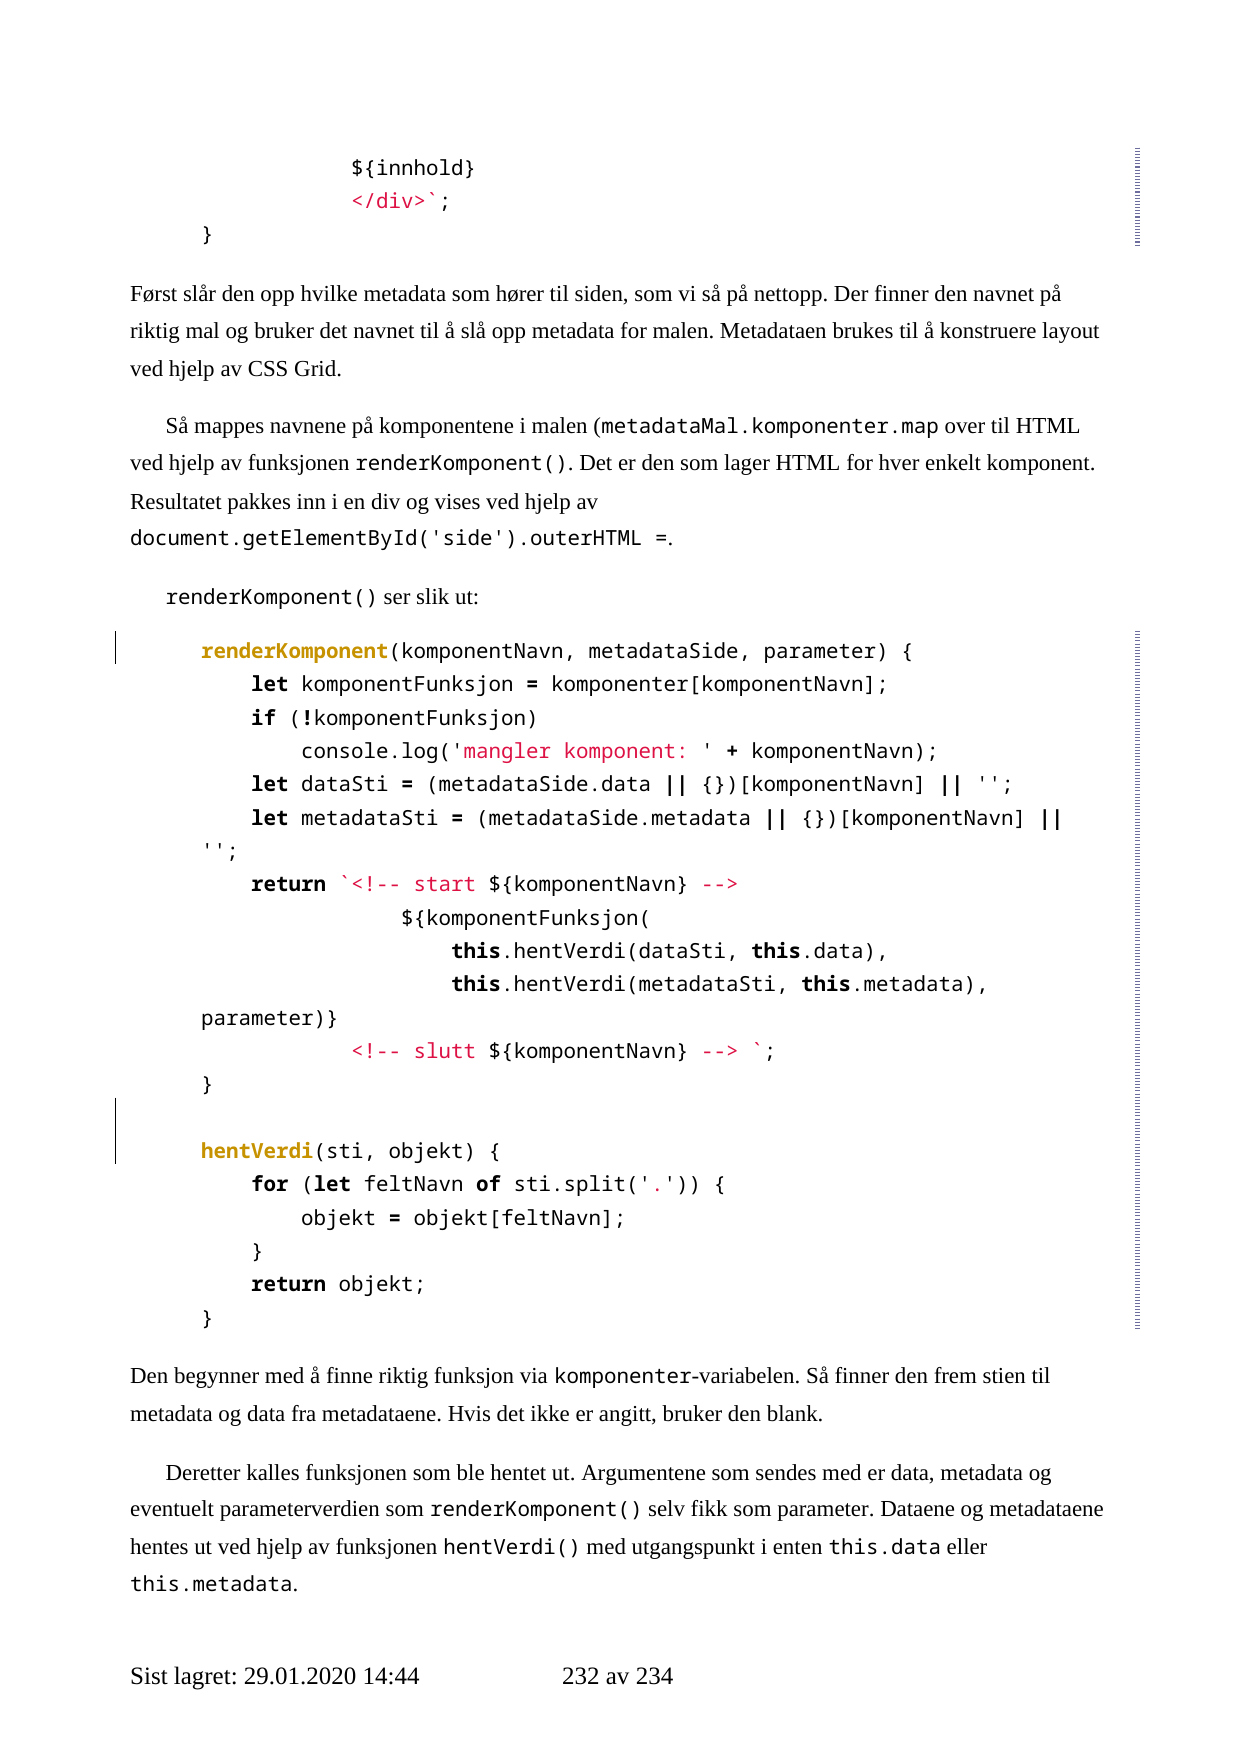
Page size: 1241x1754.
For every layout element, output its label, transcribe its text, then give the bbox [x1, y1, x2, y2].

text renderKomponent(komponentNavn, metadataSide, parameter) { let komponentFunksjon = komponenter[komponentNavn]; if (!komponentFunksjon) console.log('mangler komponent: ' + komponentNavn); let dataSti = (metadataSide.data || {})[komponentNavn] || ''; let metadataSti = (metadataSide.metadata || {})[komponentNavn] || ''; return `<!-- start ${komponentNavn} --> ${komponentFunksjon( this.hentVerdi(dataSti, this.data), this.hentVerdi(metadataSti, this.metadata), parameter)} <!-- slutt ${komponentNavn} --> `; } hentVerdi(sti, objekt) { for (let feltNavn of sti.split('.')) { objekt = objekt[feltNavn]; } return objekt; } [201, 631, 1140, 1331]
text Så mappes navnene på komponentene i malen (metadataMal.komponenter.map over til HTML ved hjelp av funksjonen renderKomponent(). Det er den som lager HTML for hver enkelt komponent. Resultatet pakkes inn i en div og vises ved hjelp av document.getElementById('side').outerHTML =. [130, 402, 1110, 552]
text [201, 148, 1140, 248]
text Først slår den opp hvilke metadata som hører til siden, som vi så på nettopp. Der finner den navnet på riktig mal og bruker det navnet til å slå opp metadata for malen. Metadataen brukes til å konstruere layout ved hjelp av CSS Grid. [130, 268, 1110, 381]
text Deretter kalles funksjonen som ble hentet ut. Argumentene som sendes med er data, metadata og eventuelt parameterverdien som renderKomponent() selv fikk som parameter. Dataene og metadataene hentes ut ved hjelp av funksjonen hentVerdi() med utgangspunkt i enten this.data eller this.metadata. [130, 1448, 1110, 1598]
text renderKomponent() ser slik ut: [130, 573, 1110, 610]
text Den begynner med å finne riktig funksjon via komponenter-variabelen. Så finner den frem stien til metadata og data fra metadataene. Hvis det ikke er angitt, bruker den blank. [130, 1352, 1110, 1427]
